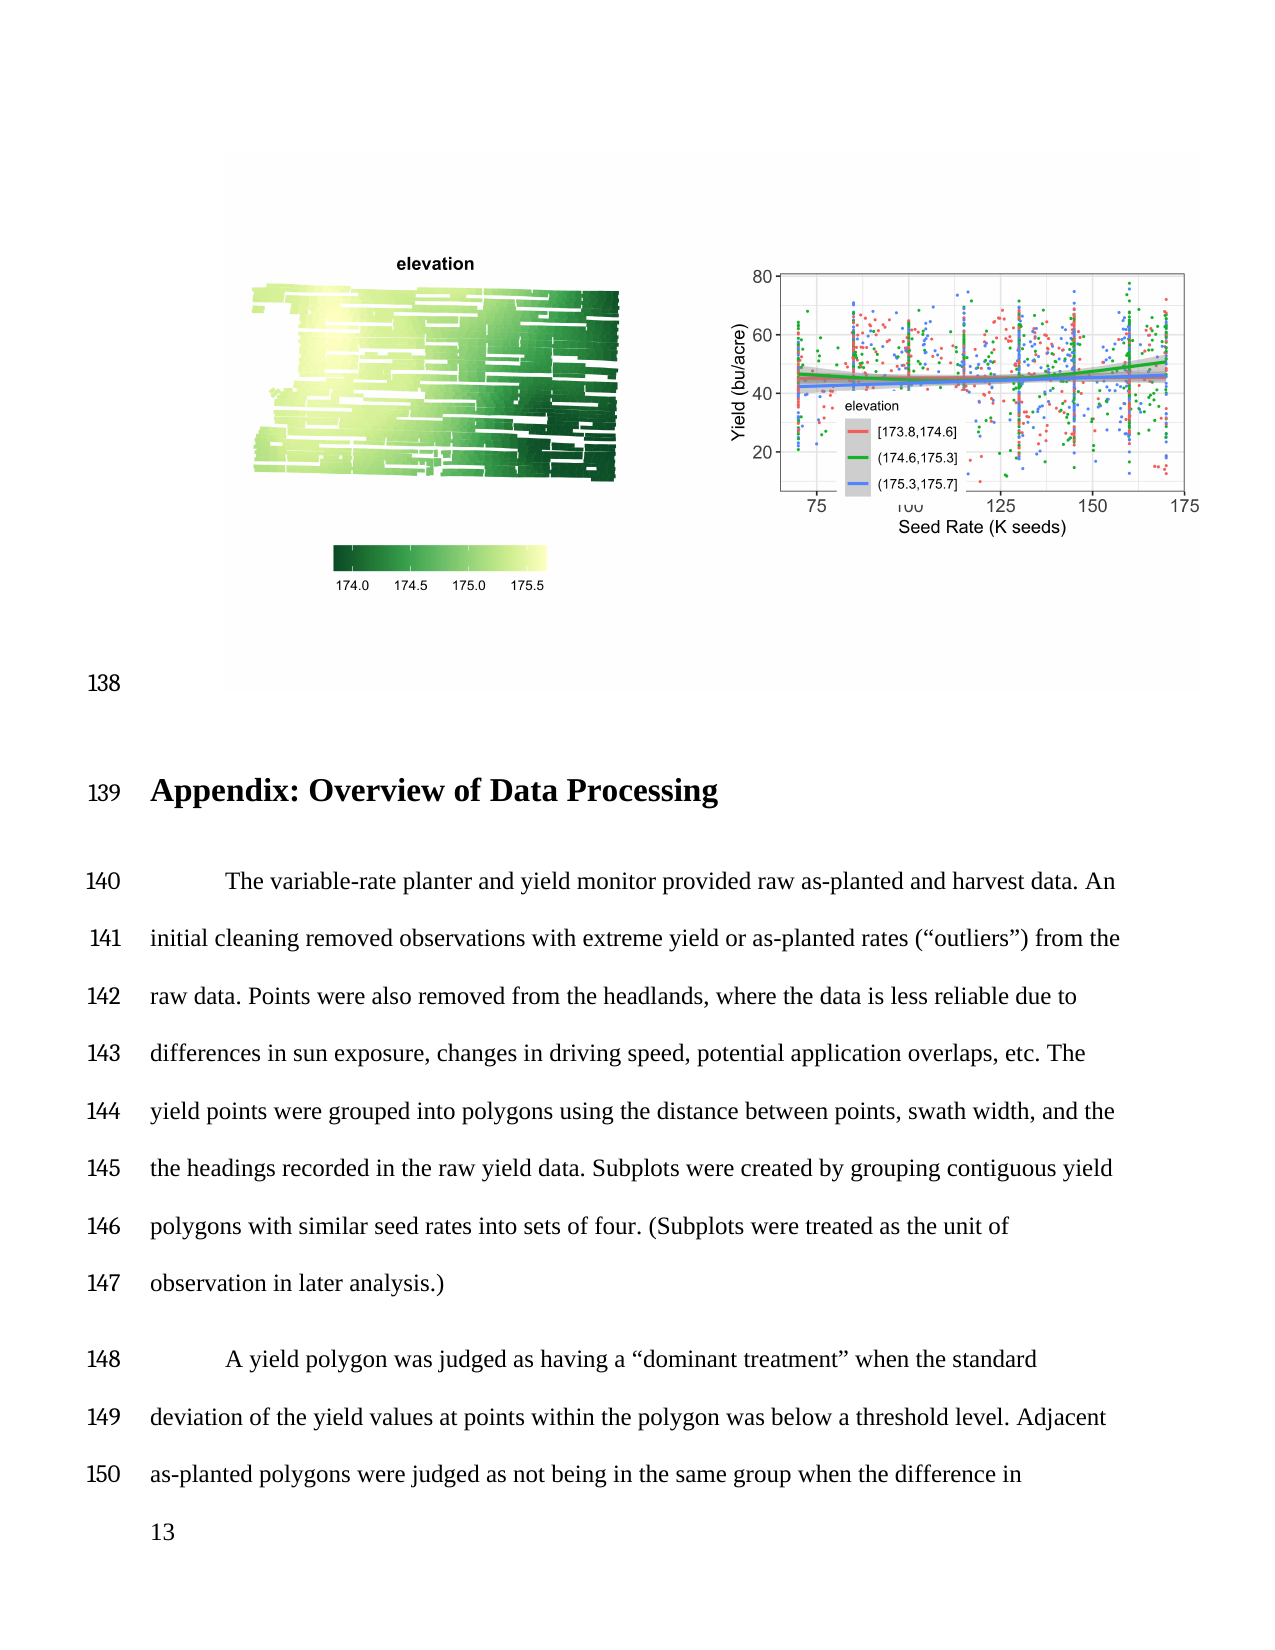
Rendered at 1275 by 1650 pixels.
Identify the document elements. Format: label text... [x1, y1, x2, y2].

picture [225, 150, 1200, 692]
subtitle Appendix: Overview of Data Processing [150, 770, 1125, 809]
text The variable-rate planter and yield monitor provided raw as-planted and harvest data. An initial cleaning removed observations with extreme yield or as-planted rates (“outliers”) from the raw data. Points were also removed from the headlands, where the data is less reliable due to differences in sun exposure, changes in driving speed, potential application overlaps, etc. The yield points were grouped into polygons using the distance between points, swath width, and the the headings recorded in the raw yield data. Subplots were created by grouping contiguous yield polygons with similar seed rates into sets of four. (Subplots were treated as the unit of observation in later analysis.) [150, 866, 1125, 1297]
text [150, 1344, 1125, 1488]
